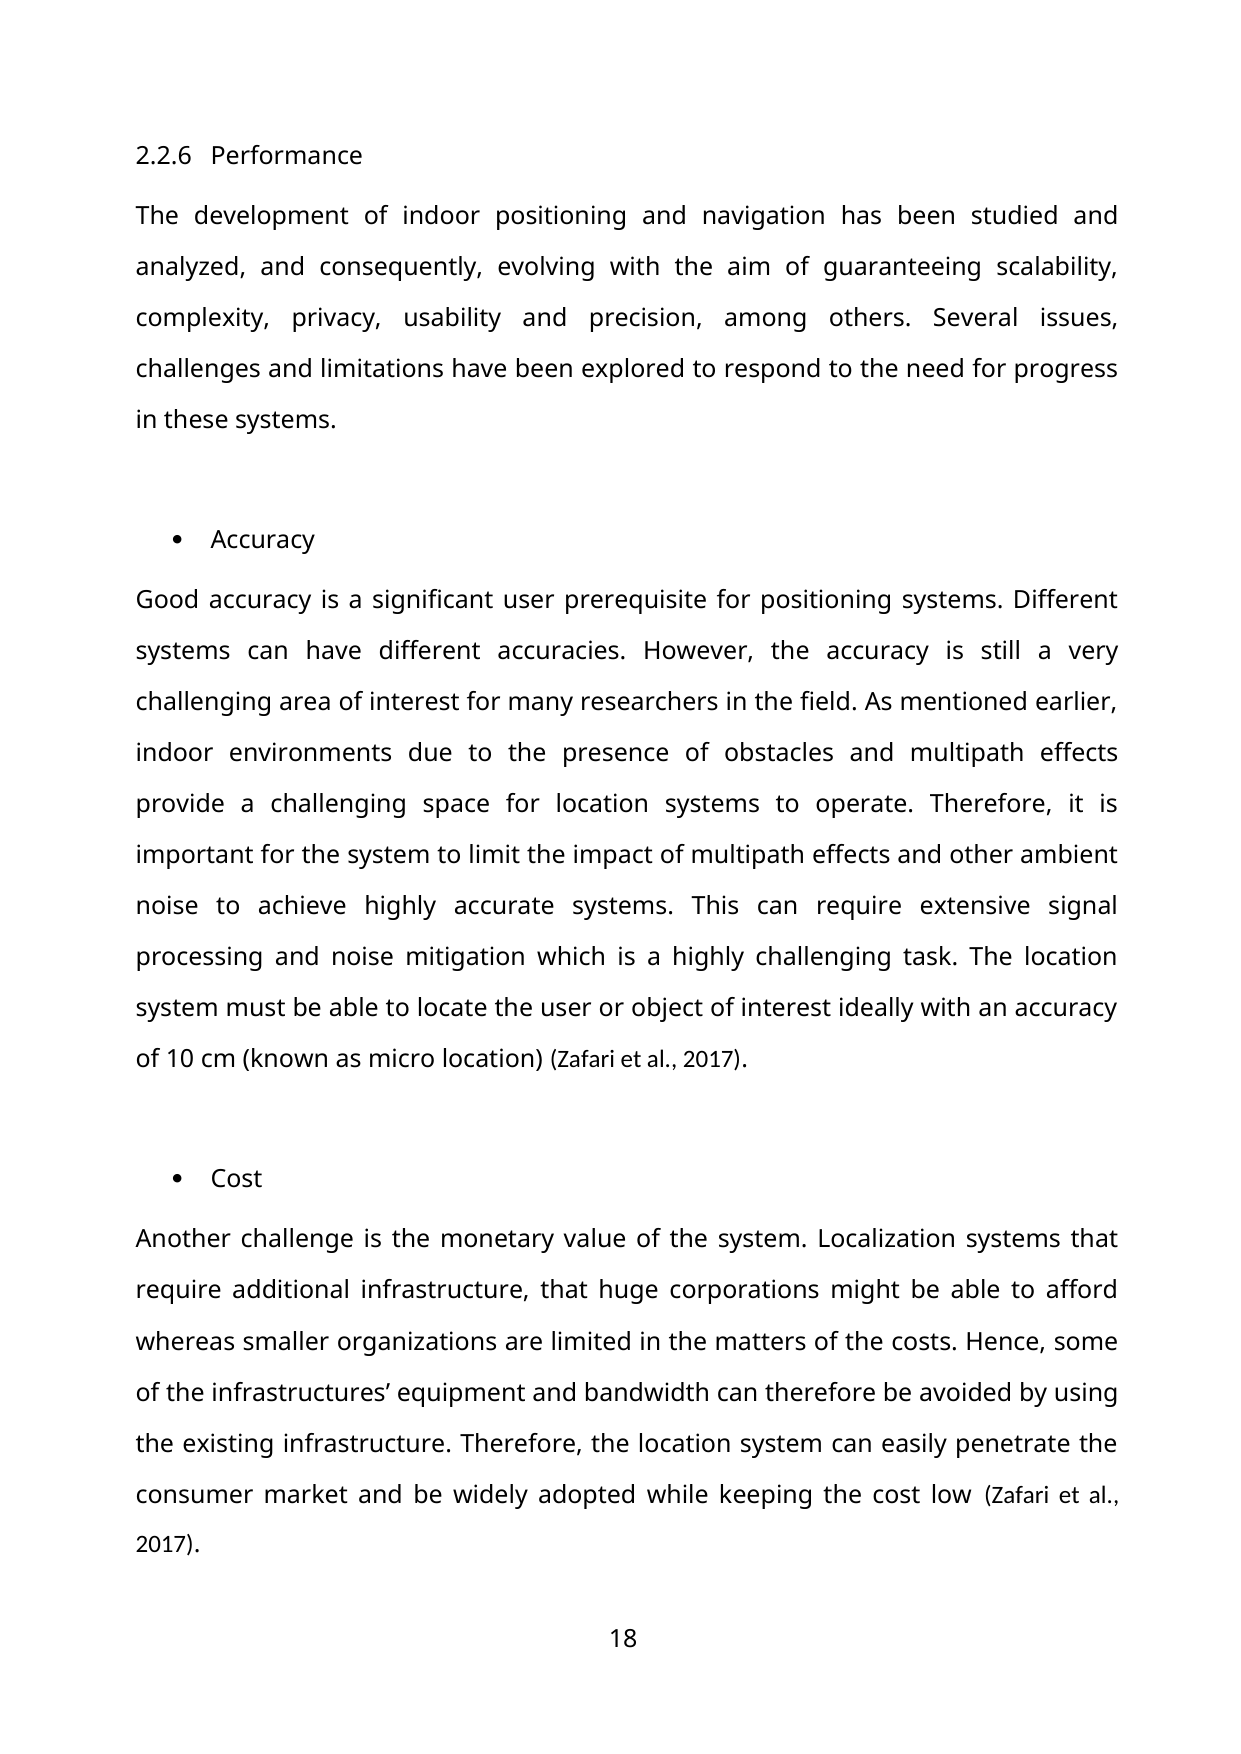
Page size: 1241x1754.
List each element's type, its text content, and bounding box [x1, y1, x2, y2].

text Another challenge is the monetary value of the system. Localization systems that require additional infrastructure, that huge corporations might be able to afford whereas smaller organizations are limited in the matters of the costs. Hence, some of the infrastructures’ equipment and bandwidth can therefore be avoided by using the existing infrastructure. Therefore, the location system can easily penetrate the consumer market and be widely adopted while keeping the cost low (Zafari et al., 2017). [135, 1221, 1119, 1559]
list Cost [173, 1161, 1119, 1195]
text Good accuracy is a significant user prerequisite for positioning systems. Different systems can have different accuracies. However, the accuracy is still a very challenging area of interest for many researchers in the field. As mentioned earlier, indoor environments due to the presence of obstacles and multipath effects provide a challenging space for location systems to operate. Therefore, it is important for the system to limit the impact of multipath effects and other ambient noise to achieve highly accurate systems. This can require extensive signal processing and noise mitigation which is a highly challenging task. The location system must be able to locate the user or object of interest ideally with an accuracy of 10 cm (known as micro location) (Zafari et al., 2017). [135, 582, 1119, 1075]
text The development of indoor positioning and navigation has been studied and analyzed, and consequently, evolving with the aim of guaranteeing scalability, complexity, privacy, usability and precision, among others. Several issues, challenges and limitations have been explored to respond to the need for progress in these systems. [135, 197, 1119, 436]
list Accuracy [173, 522, 1119, 556]
subtitle 2.2.6 Performance [135, 137, 1119, 172]
